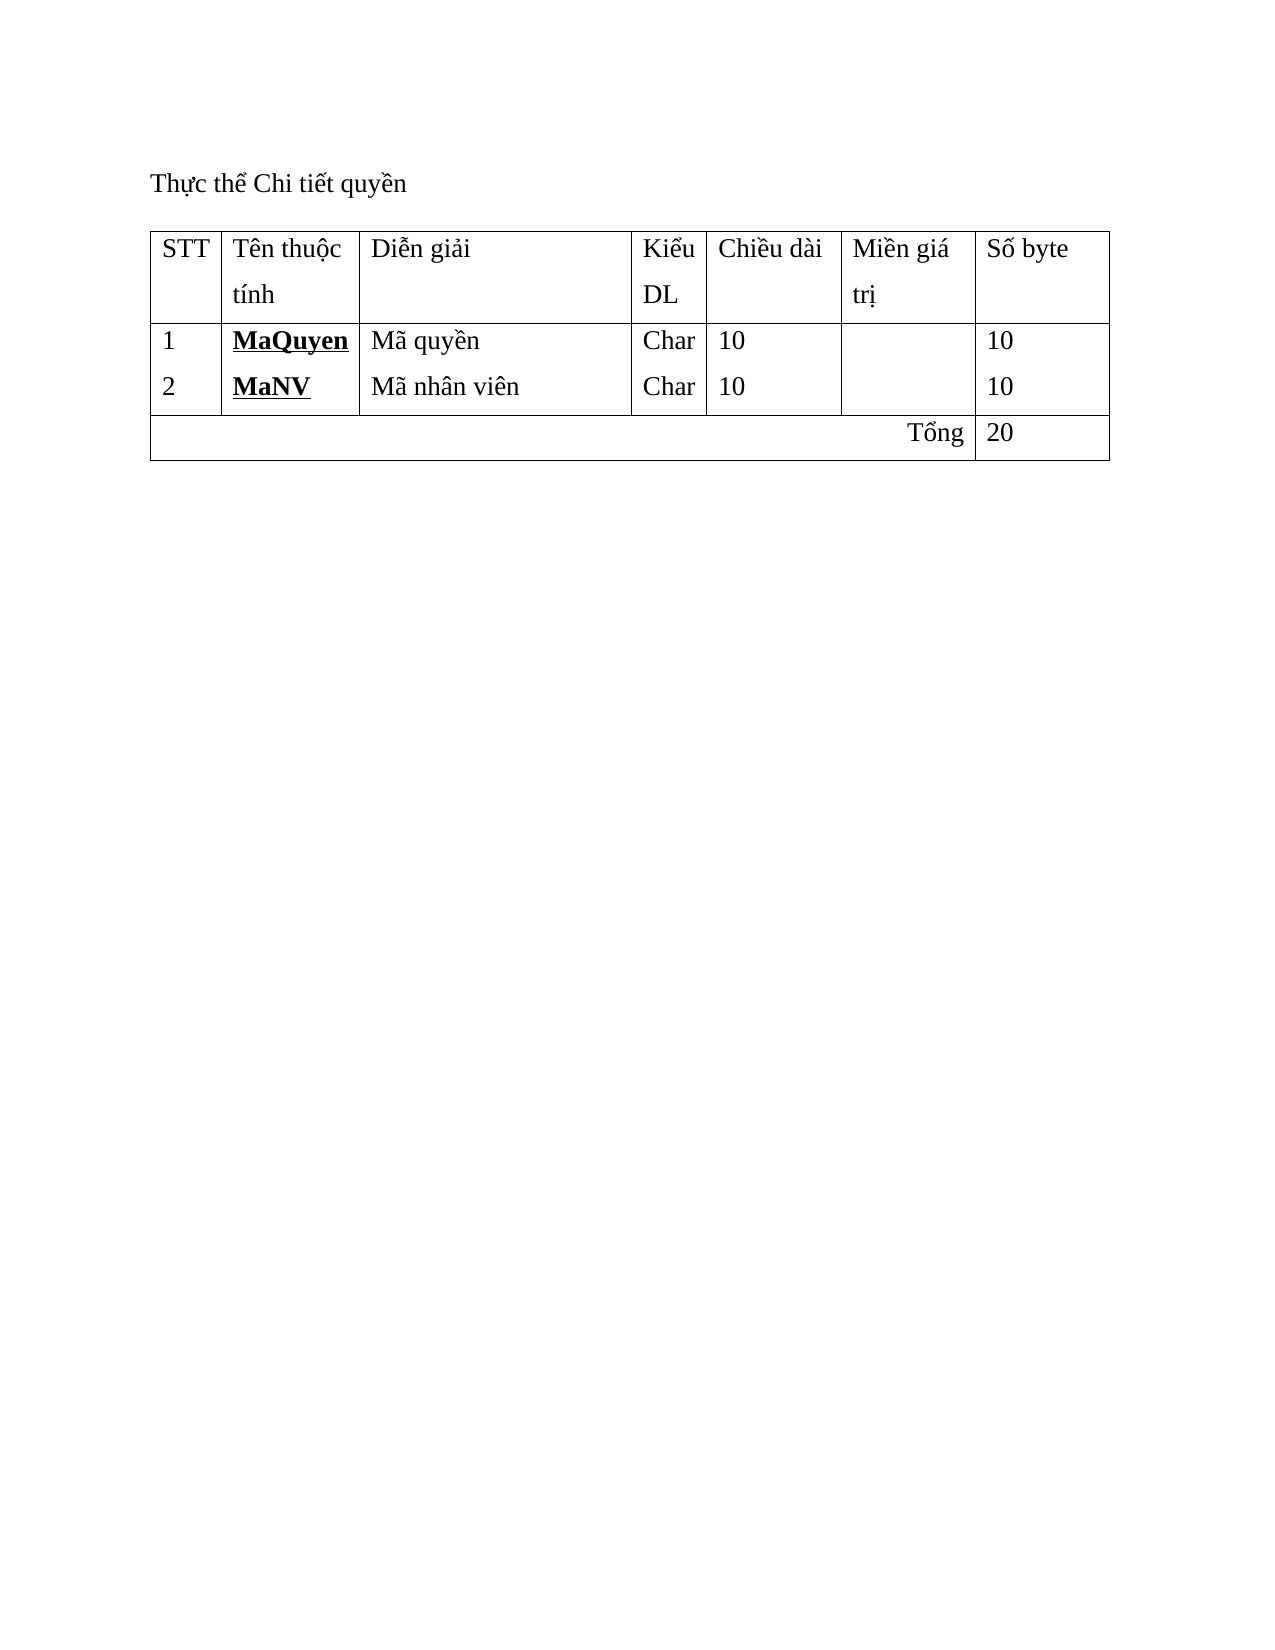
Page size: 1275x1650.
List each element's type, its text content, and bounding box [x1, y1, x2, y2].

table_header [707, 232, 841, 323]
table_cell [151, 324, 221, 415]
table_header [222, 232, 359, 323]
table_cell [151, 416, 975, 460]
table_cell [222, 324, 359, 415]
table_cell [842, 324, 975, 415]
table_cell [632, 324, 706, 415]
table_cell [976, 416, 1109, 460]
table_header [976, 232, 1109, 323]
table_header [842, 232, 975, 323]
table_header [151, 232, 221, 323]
text Thực thể Chi tiết quyền [150, 167, 1125, 198]
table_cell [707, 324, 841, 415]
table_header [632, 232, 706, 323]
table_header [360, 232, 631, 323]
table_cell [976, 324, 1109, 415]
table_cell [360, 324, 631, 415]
